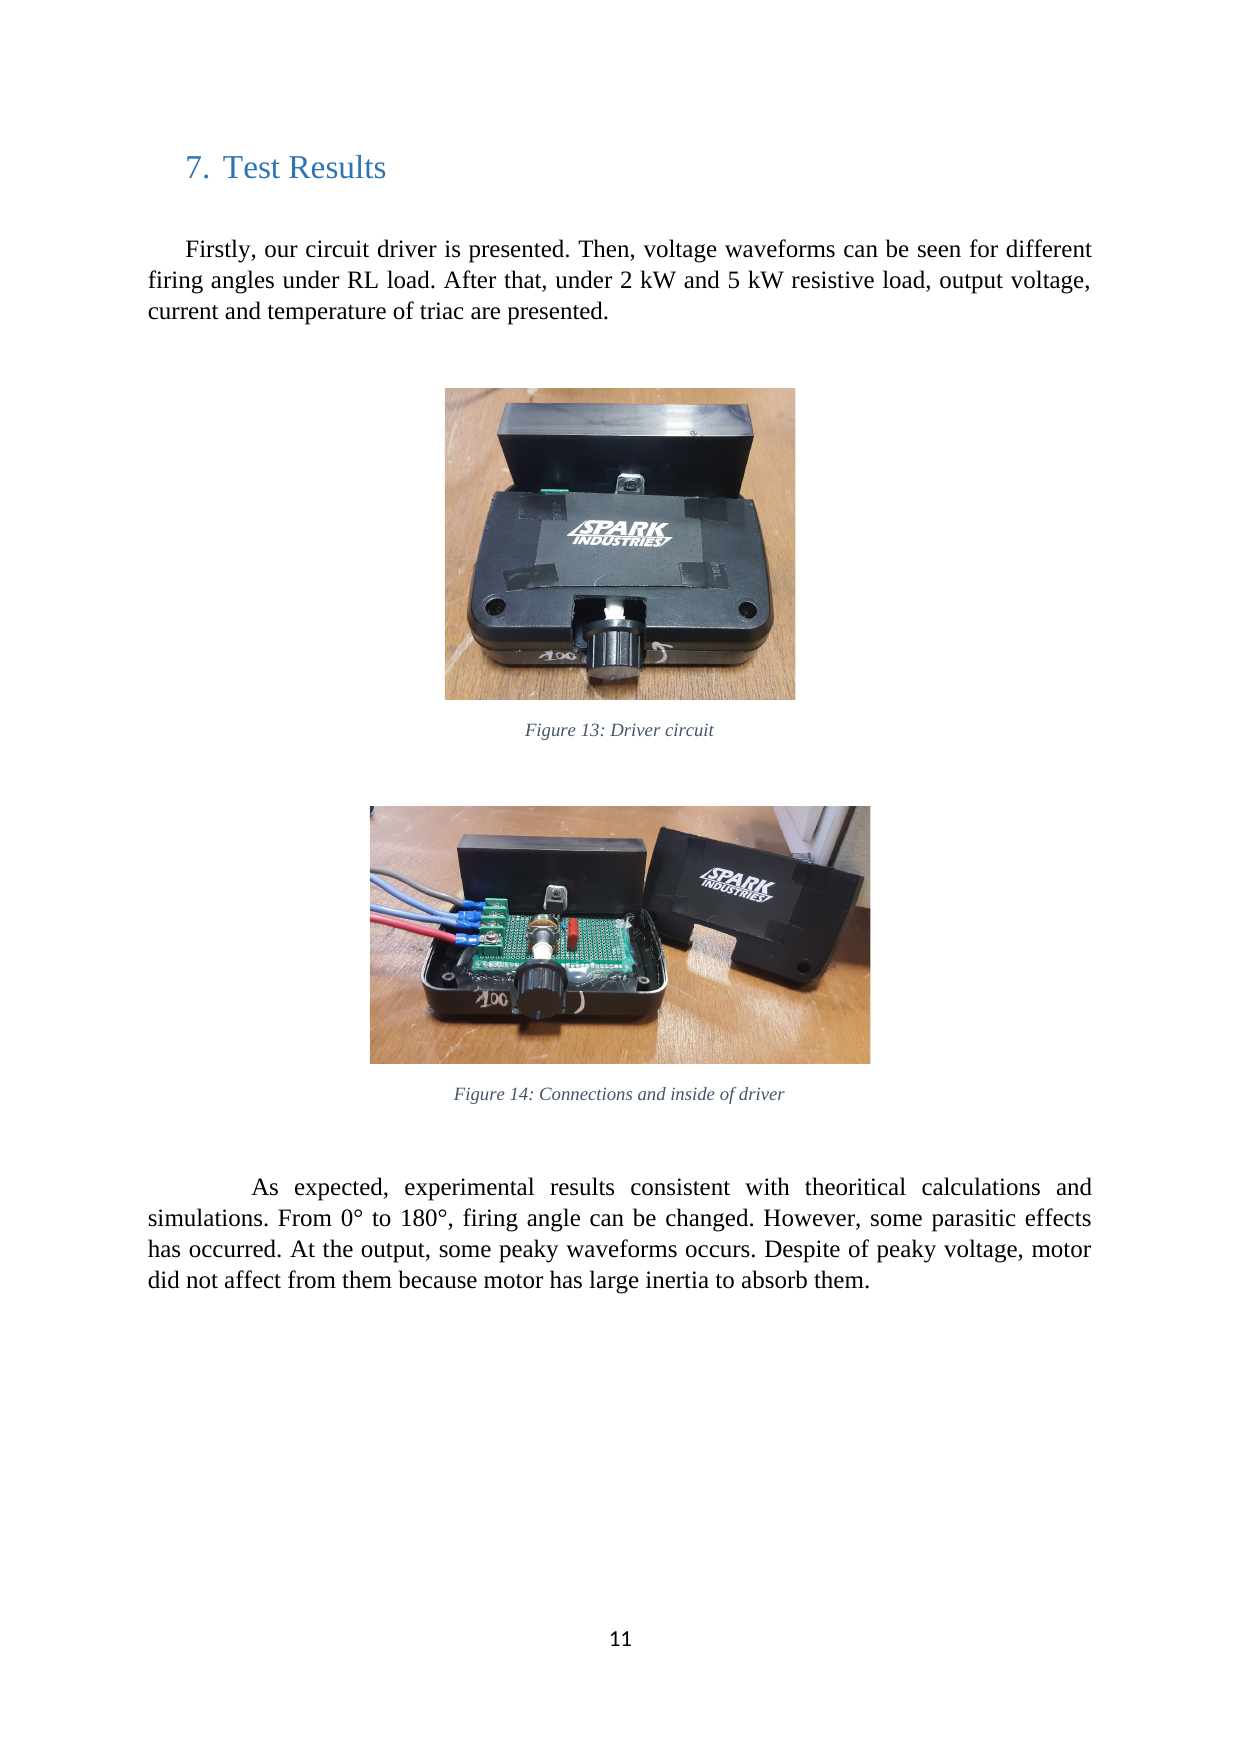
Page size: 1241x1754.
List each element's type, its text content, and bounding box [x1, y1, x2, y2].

text Figure 14: Connections and inside of driver [148, 1082, 1093, 1104]
text Firstly, our circuit driver is presented. Then, voltage waveforms can be seen for different firing angles under RL load. After that, under 2 kW and 5 kW resistive load, output voltage, current and temperature of triac are presented. [148, 234, 1093, 325]
picture [444, 388, 796, 700]
subtitle Test Results [185, 148, 1093, 186]
text As expected, experimental results consistent with theoritical calculations and simulations. From 0° to 180°, firing angle can be changed. However, some parasitic effects has occurred. At the output, some peaky waveforms occurs. Despite of peaky voltage, motor did not affect from them because motor has large inertia to absorb them. [148, 1172, 1093, 1294]
text Figure 13: Driver circuit [148, 719, 1093, 740]
picture [369, 806, 871, 1064]
